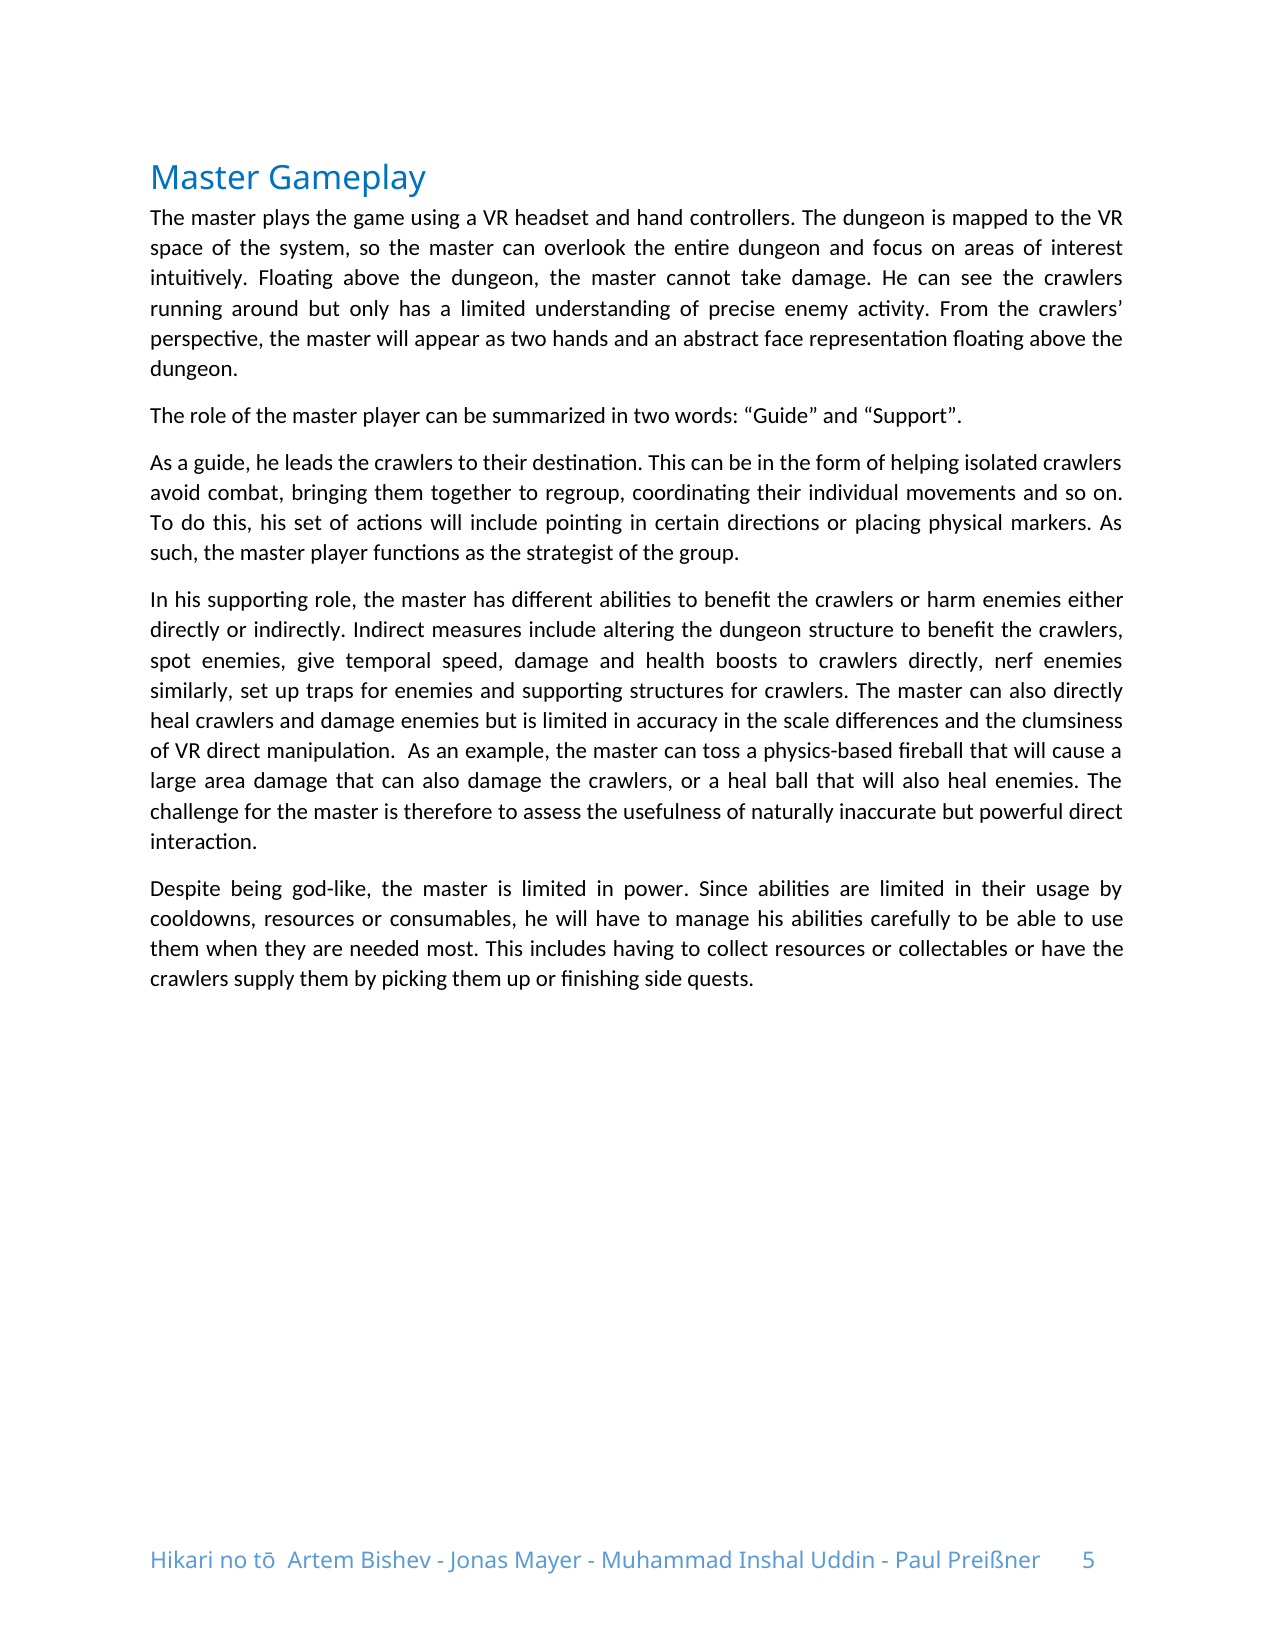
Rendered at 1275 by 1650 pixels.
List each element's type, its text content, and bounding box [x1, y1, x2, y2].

text In his supporting role, the master has different abilities to benefit the crawlers or harm enemies either directly or indirectly. Indirect measures include altering the dungeon structure to benefit the crawlers, spot enemies, give temporal speed, damage and health boosts to crawlers directly, nerf enemies similarly, set up traps for enemies and supporting structures for crawlers. The master can also directly heal crawlers and damage enemies but is limited in accuracy in the scale differences and the clumsiness of VR direct manipulation. As an example, the master can toss a physics-based fireball that will cause a large area damage that can also damage the crawlers, or a heal ball that will also heal enemies. The challenge for the master is therefore to assess the usefulness of naturally inaccurate but powerful direct interaction. [150, 585, 1125, 855]
text As a guide, he leads the crawlers to their destination. This can be in the form of helping isolated crawlers avoid combat, bringing them together to regroup, coordinating their individual movements and so on. To do this, his set of actions will include pointing in certain directions or placing physical markers. As such, the master player functions as the strategist of the group. [150, 448, 1125, 567]
subtitle Master Gameplay [150, 154, 1125, 199]
text The role of the master player can be summarized in two words: “Guide” and “Support”. [150, 401, 1125, 429]
text Despite being god-like, the master is limited in power. Since abilities are limited in their usage by cooldowns, resources or consumables, he will have to manage his abilities carefully to be able to use them when they are needed most. This includes having to collect resources or collectables or have the crawlers supply them by picking them up or finishing side quests. [150, 874, 1125, 993]
text The master plays the game using a VR headset and hand controllers. The dungeon is mapped to the VR space of the system, so the master can overlook the entire dungeon and focus on areas of interest intuitively. Floating above the dungeon, the master cannot take damage. He can see the crawlers running around but only has a limited understanding of precise enemy activity. From the crawlers’ perspective, the master will appear as two hands and an abstract face representation floating above the dungeon. [150, 203, 1125, 382]
